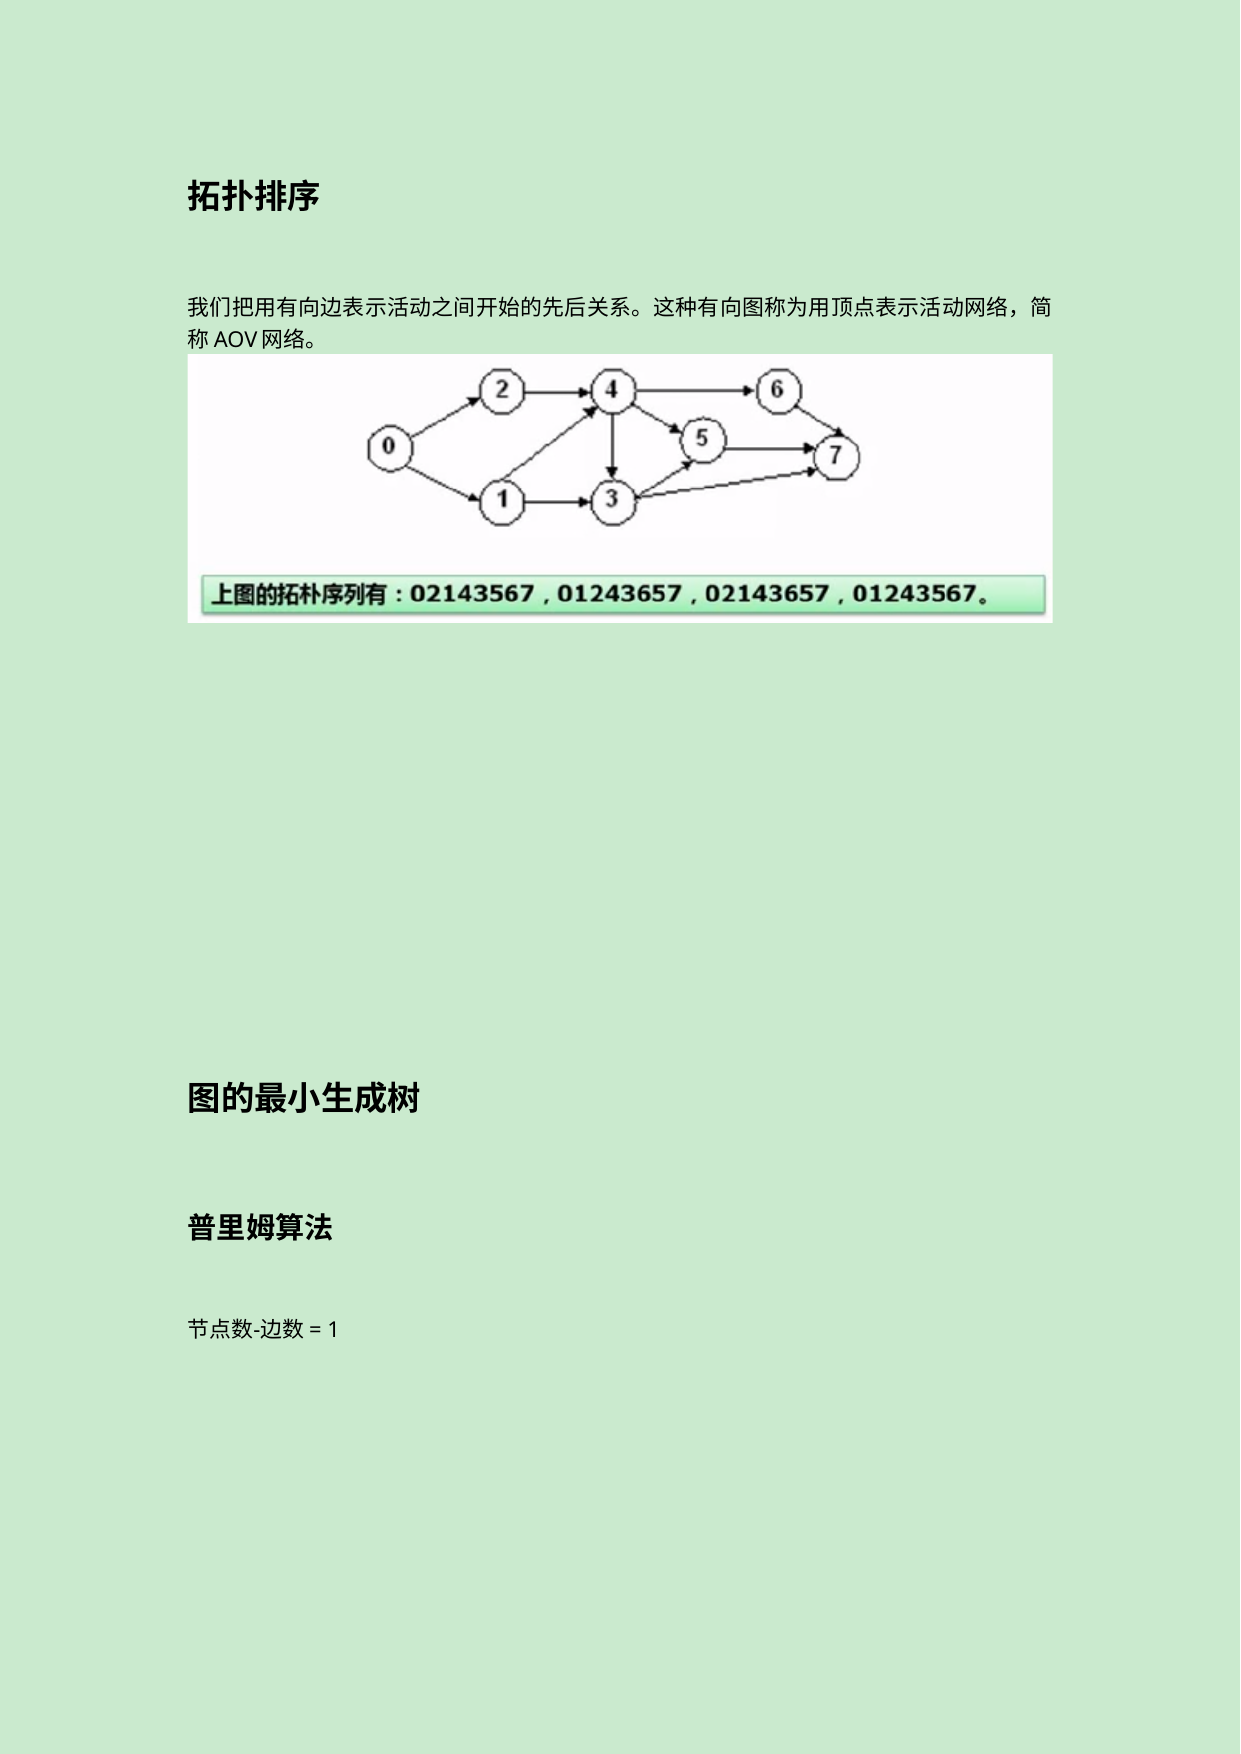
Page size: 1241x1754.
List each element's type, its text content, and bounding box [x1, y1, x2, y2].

subtitle 图的最小生成树 [187, 1064, 1053, 1129]
subtitle 普里姆算法 [187, 1193, 1053, 1258]
subtitle 拓扑排序 [187, 162, 1053, 227]
text 节点数-边数 = 1 [187, 1312, 1053, 1344]
text 我们把用有向边表示活动之间开始的先后关系。这种有向图称为用顶点表示活动网络，简称AOV网络。 [187, 289, 1053, 354]
picture [187, 354, 1053, 623]
